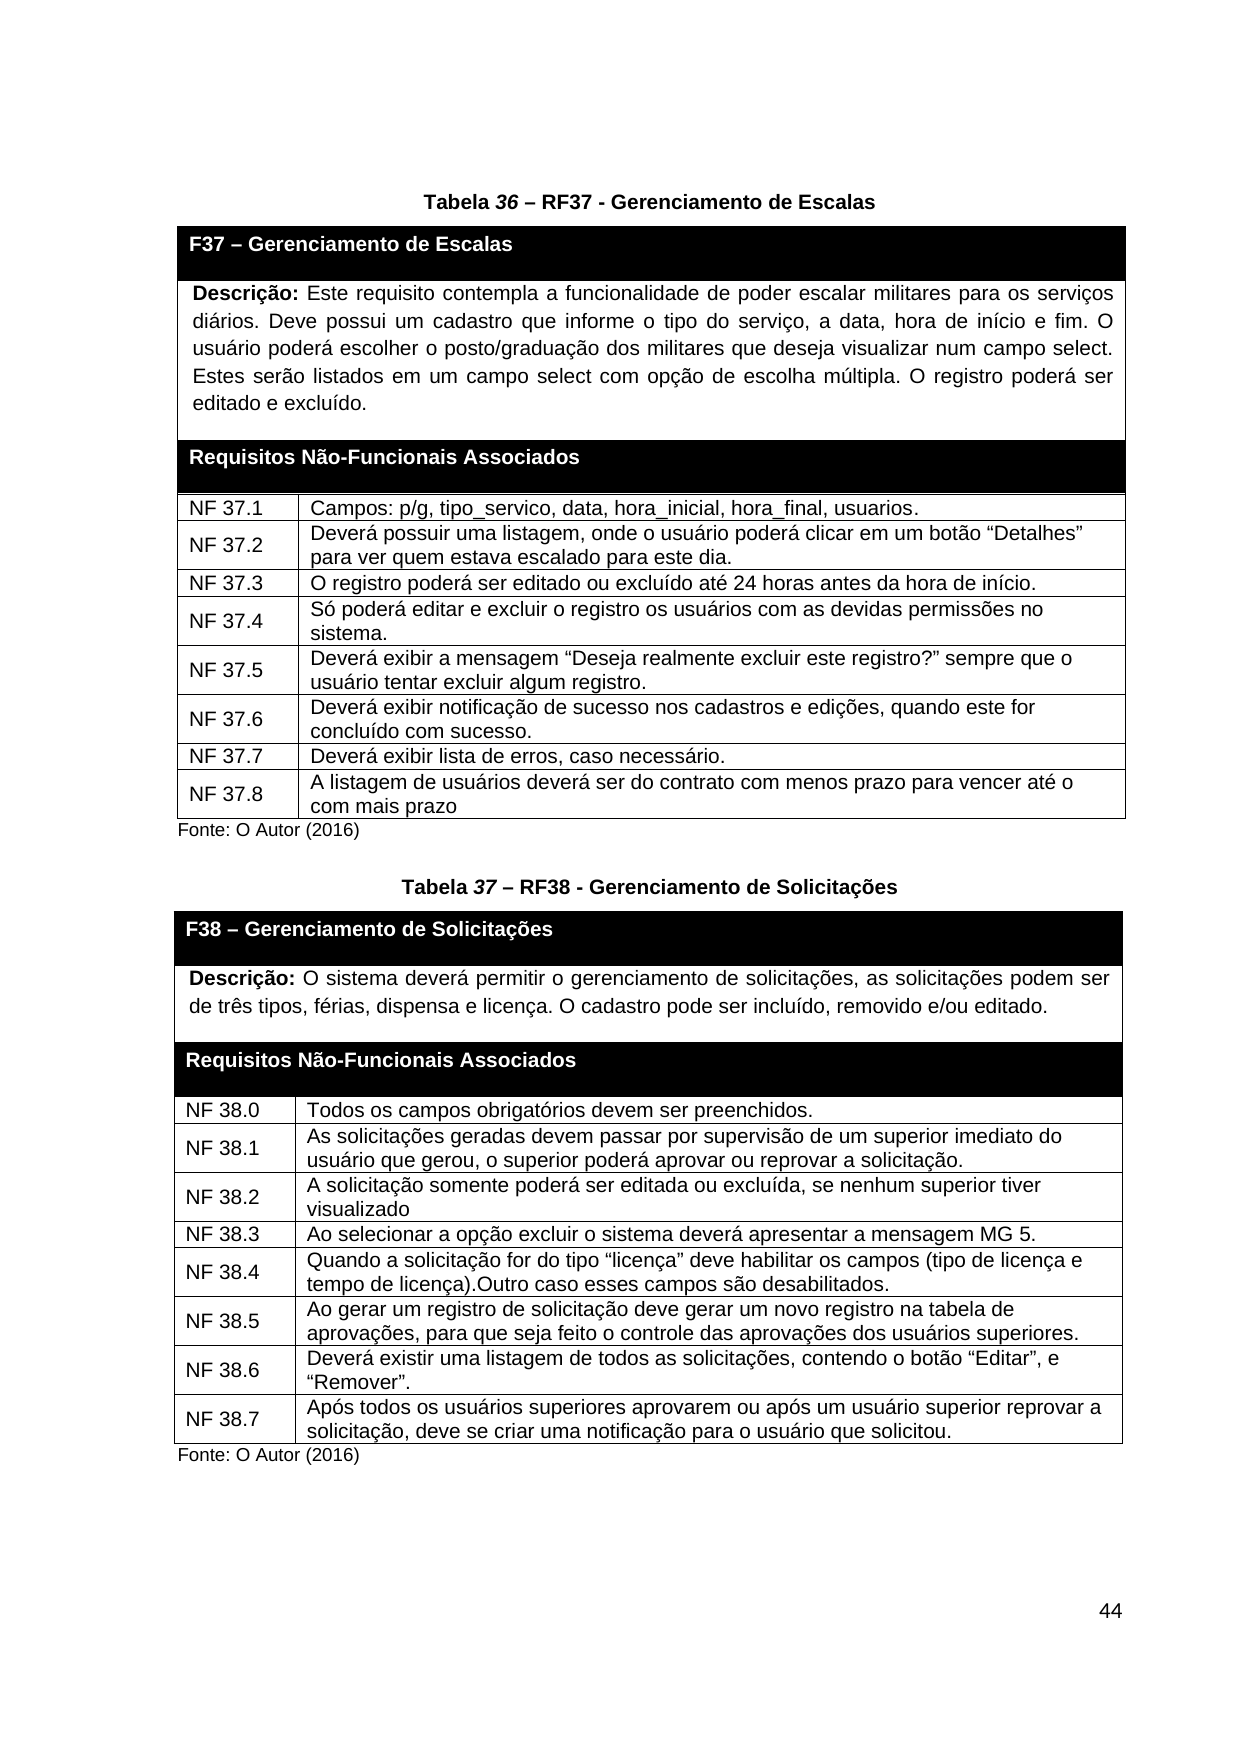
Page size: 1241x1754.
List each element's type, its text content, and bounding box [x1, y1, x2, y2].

table_cell Requisitos Não-Funcionais Associados [178, 441, 1125, 493]
table_cell O registro poderá ser editado ou excluído até 24 horas antes da hora de início. [299, 570, 1125, 596]
text Tabela 36 – RF37 - Gerenciamento de Escalas [177, 190, 1122, 214]
table_cell NF 38.7 [175, 1395, 295, 1443]
table_cell NF 37.4 [178, 597, 298, 644]
table_cell Campos: p/g, tipo_servico, data, hora_inicial, hora_final, usuarios. [299, 495, 1125, 520]
table_cell NF 37.3 [178, 570, 298, 596]
table_cell Ao gerar um registro de solicitação deve gerar um novo registro na tabela de aprovações, para que seja feito o controle das aprovações dos usuários superiores. [296, 1297, 1122, 1345]
table_cell Deverá exibir a mensagem “Deseja realmente excluir este registro?” sempre que o usuário tentar excluir algum registro. [299, 646, 1125, 693]
table_cell Descrição: Este requisito contempla a funcionalidade de poder escalar militares para os serviços diários. Deve possui um cadastro que informe o tipo do serviço, a data, hora de início e fim. O usuário poderá escolher o posto/graduação dos militares que deseja visualizar num campo select. Estes serão listados em um campo select com opção de escolha múltipla. O registro poderá ser editado e excluído. [178, 281, 1125, 440]
table_cell NF 37.5 [178, 646, 298, 693]
table_cell Deverá possuir uma listagem, onde o usuário poderá clicar em um botão “Detalhes” para ver quem estava escalado para este dia. [299, 521, 1125, 569]
table_cell Descrição: O sistema deverá permitir o gerenciamento de solicitações, as solicitações podem ser de três tipos, férias, dispensa e licença. O cadastro pode ser incluído, removido e/ou editado. [175, 966, 1122, 1042]
table_cell Todos os campos obrigatórios devem ser preenchidos. [296, 1097, 1122, 1123]
table_cell Deverá exibir notificação de sucesso nos cadastros e edições, quando este for concluído com sucesso. [299, 695, 1125, 742]
table_cell Deverá existir uma listagem de todos as solicitações, contendo o botão “Editar”, e “Remover”. [296, 1346, 1122, 1394]
table_header F37 – Gerenciamento de Escalas [178, 227, 1125, 280]
table_cell NF 38.4 [175, 1248, 295, 1296]
table_cell NF 38.5 [175, 1297, 295, 1345]
table_cell Quando a solicitação for do tipo “licença” deve habilitar os campos (tipo de licença e tempo de licença).Outro caso esses campos são desabilitados. [296, 1248, 1122, 1296]
table_cell Requisitos Não-Funcionais Associados [175, 1043, 1122, 1096]
table_cell NF 38.3 [175, 1222, 295, 1247]
text Fonte: O Autor (2016) [177, 1444, 1157, 1466]
table_cell NF 38.0 [175, 1097, 295, 1123]
table_header F38 – Gerenciamento de Solicitações [175, 912, 1122, 965]
table_cell NF 38.6 [175, 1346, 295, 1394]
table_cell NF 37.7 [178, 744, 298, 769]
table_cell Deverá exibir lista de erros, caso necessário. [299, 744, 1125, 769]
table_cell As solicitações geradas devem passar por supervisão de um superior imediato do usuário que gerou, o superior poderá aprovar ou reprovar a solicitação. [296, 1124, 1122, 1172]
text Tabela 37 – RF38 - Gerenciamento de Solicitações [177, 875, 1122, 899]
table_cell NF 37.8 [178, 770, 298, 818]
table_cell A listagem de usuários deverá ser do contrato com menos prazo para vencer até o com mais prazo [299, 770, 1125, 818]
table_cell NF 37.1 [178, 495, 298, 520]
table_cell Ao selecionar a opção excluir o sistema deverá apresentar a mensagem MG 5. [296, 1222, 1122, 1247]
table_cell NF 38.1 [175, 1124, 295, 1172]
table_cell NF 37.6 [178, 695, 298, 742]
table_cell Só poderá editar e excluir o registro os usuários com as devidas permissões no sistema. [299, 597, 1125, 644]
table_cell NF 38.2 [175, 1173, 295, 1221]
text Fonte: O Autor (2016) [177, 819, 1157, 841]
table_cell Após todos os usuários superiores aprovarem ou após um usuário superior reprovar a solicitação, deve se criar uma notificação para o usuário que solicitou. [296, 1395, 1122, 1443]
table_cell NF 37.2 [178, 521, 298, 569]
table_cell A solicitação somente poderá ser editada ou excluída, se nenhum superior tiver visualizado [296, 1173, 1122, 1221]
